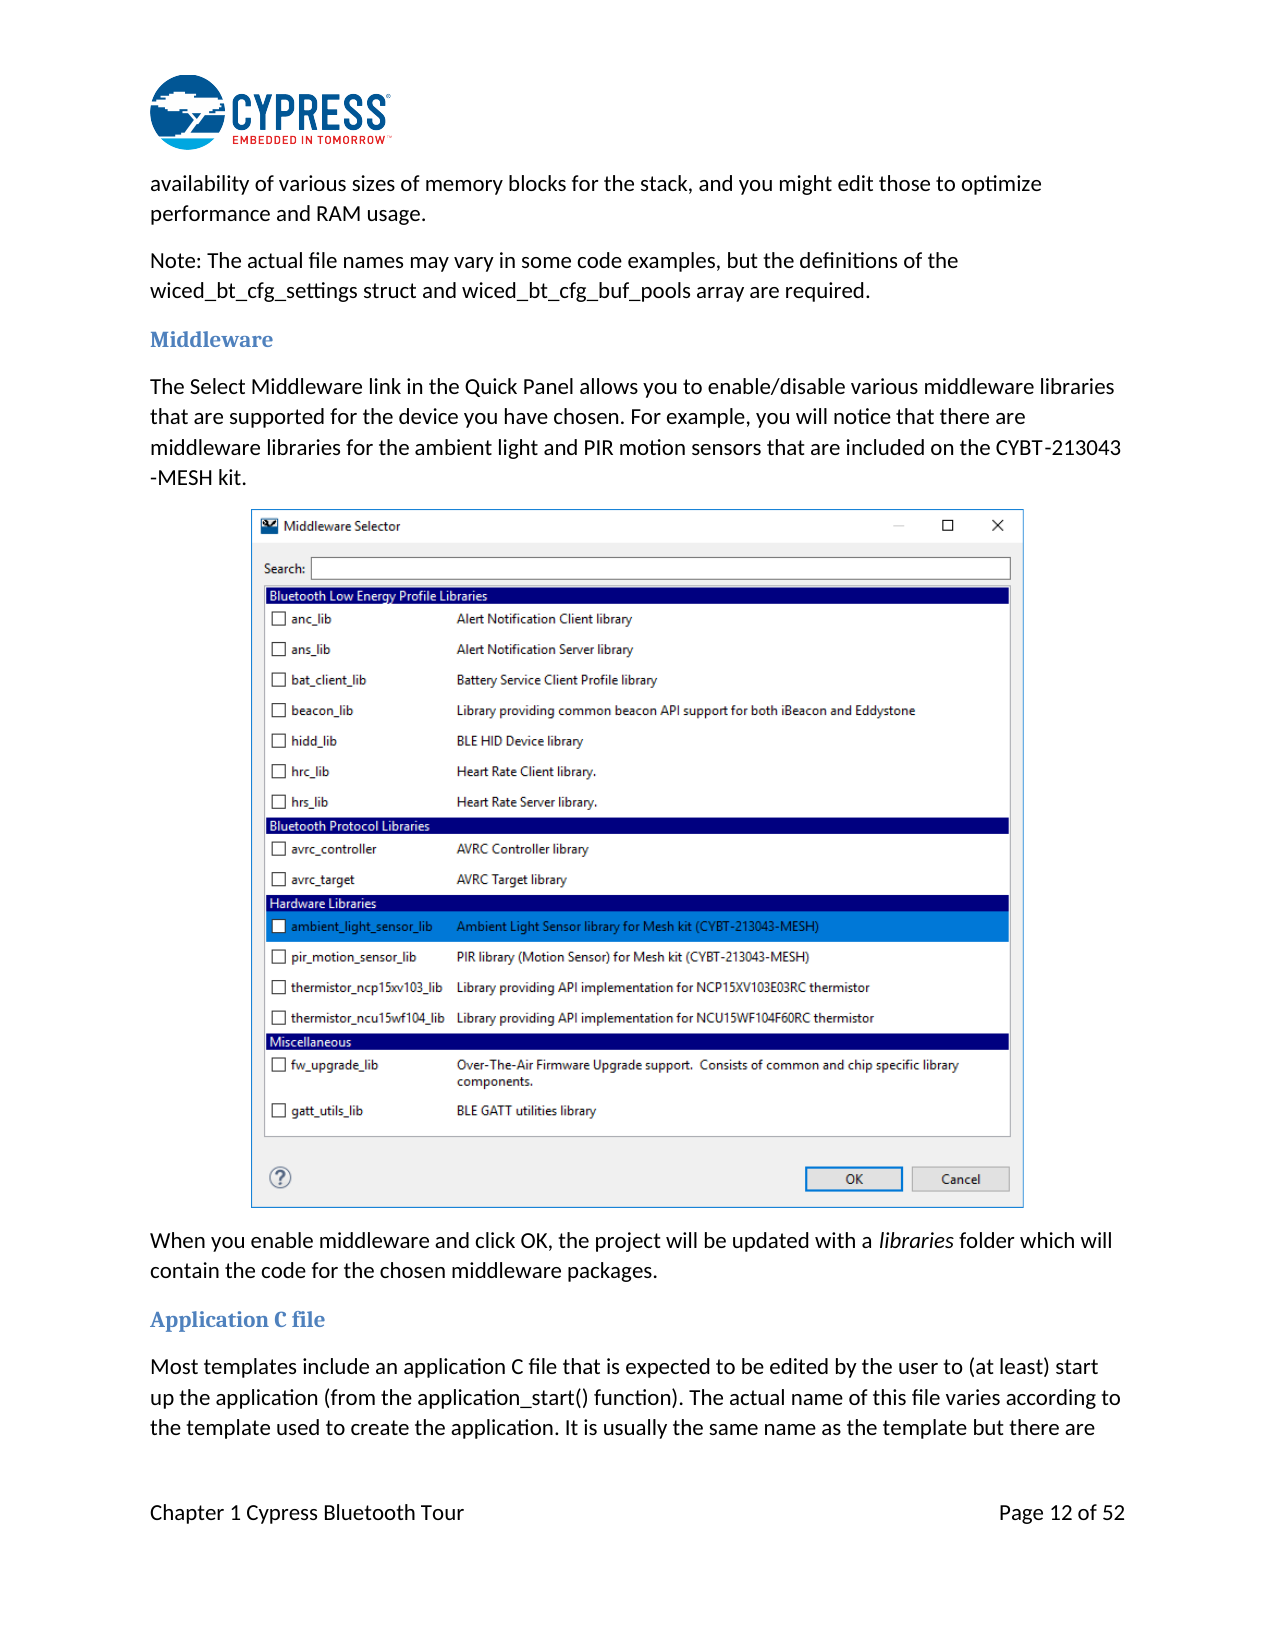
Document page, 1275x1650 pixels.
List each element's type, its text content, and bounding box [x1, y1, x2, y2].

text Note: The actual file names may vary in some code examples, but the definitions of the wiced_bt_cfg_settings struct and wiced_bt_cfg_buf_pools array are required. [150, 246, 1125, 304]
picture [251, 509, 1024, 1208]
text The Select Middleware link in the Quick Panel allows you to enable/disable various middleware libraries that are supported for the device you have chosen. For example, you will notice that there are middleware libraries for the ambient light and PIR motion sensors that are included on the CYBT-213043 -MESH kit. [150, 372, 1125, 491]
text When you enable middleware and click OK, the project will be updated with a libraries folder which will contain the code for the chosen middleware packages. [150, 1226, 1125, 1284]
subtitle Middleware [150, 327, 1125, 353]
subtitle Application C file [150, 1307, 1125, 1334]
picture [150, 75, 392, 150]
